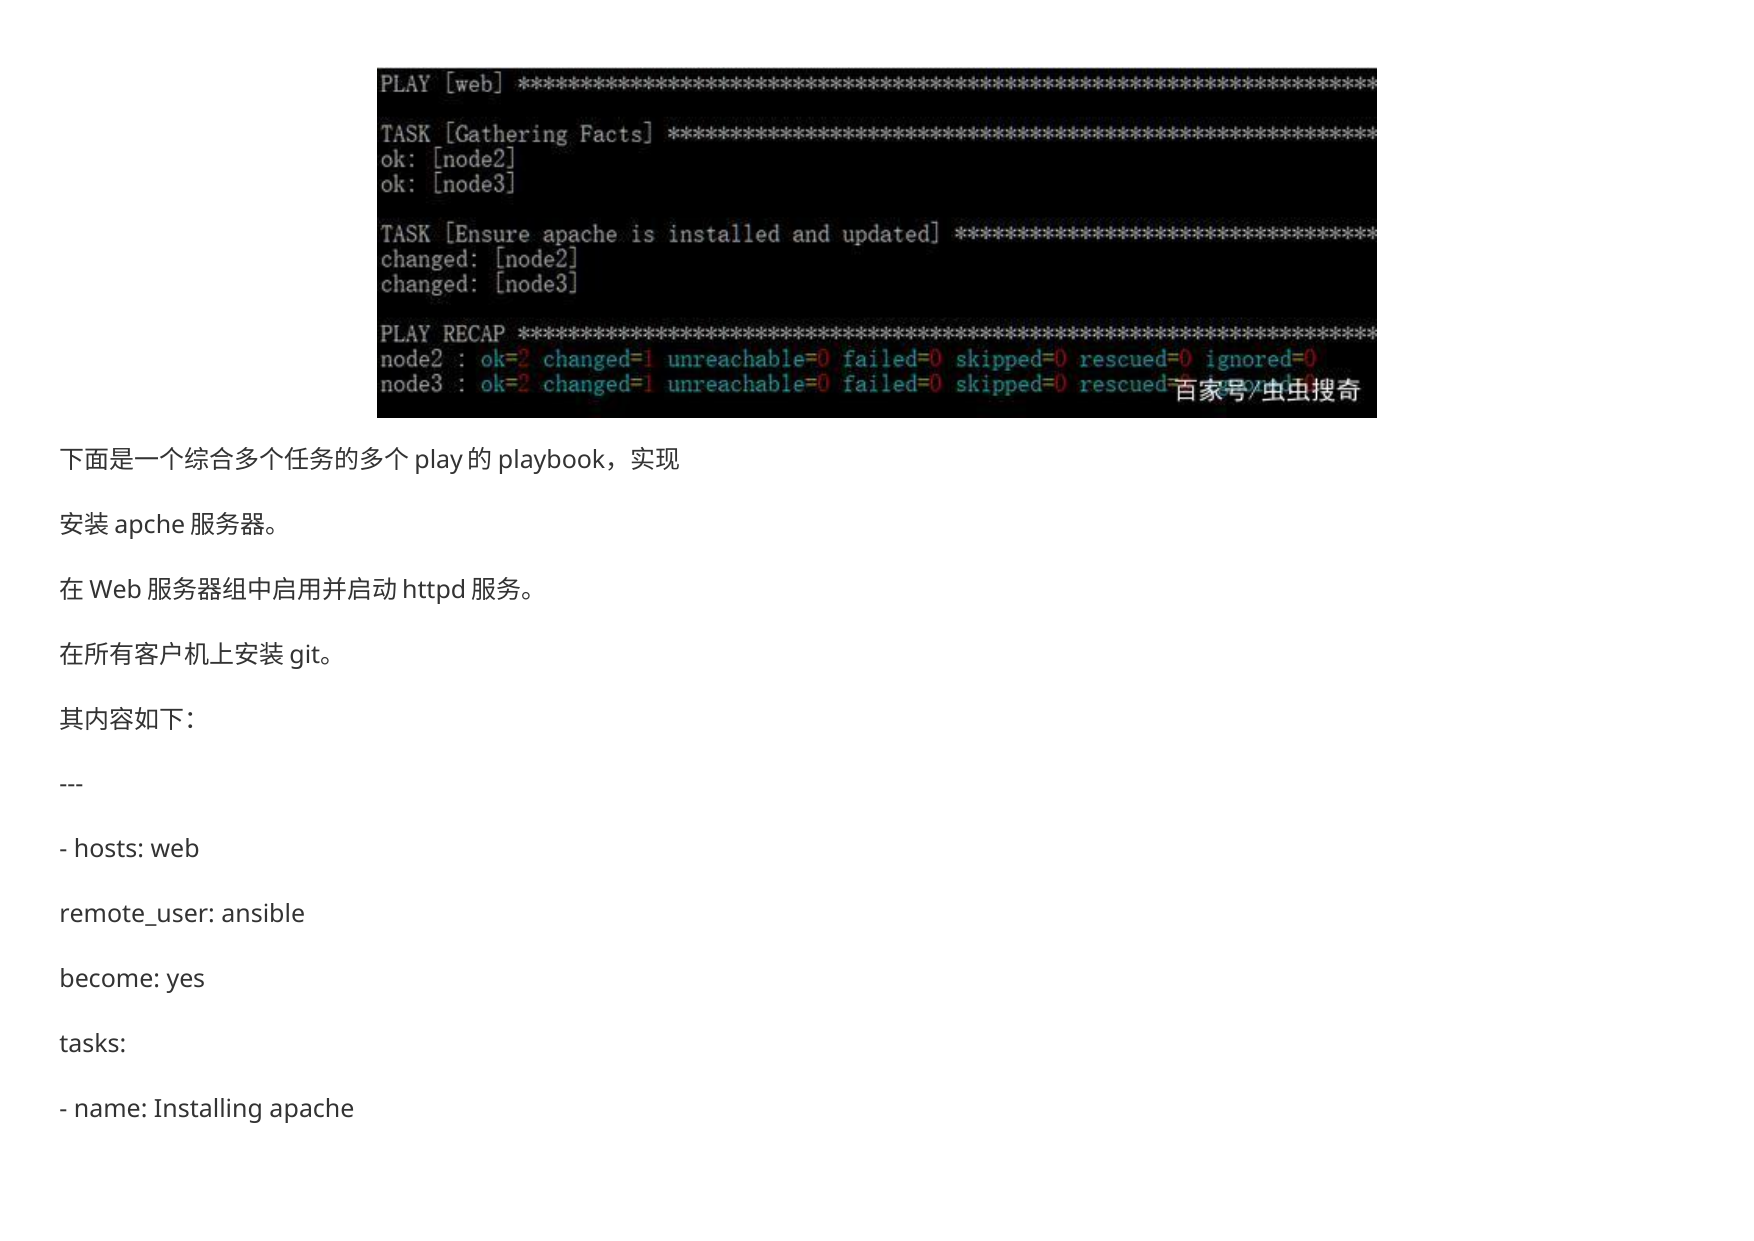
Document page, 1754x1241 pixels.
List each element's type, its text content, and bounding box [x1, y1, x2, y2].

text 其内容如下： [59, 685, 1695, 750]
text tasks: [59, 1010, 1695, 1075]
text - hosts: web [59, 815, 1695, 880]
text 下面是一个综合多个任务的多个play的playbook，实现 [59, 425, 1695, 490]
text 在所有客户机上安装git。 [59, 620, 1695, 685]
text become: yes [59, 945, 1695, 1010]
picture [377, 67, 1377, 418]
text remote_user: ansible [59, 880, 1695, 945]
text 安装apche服务器。 [59, 490, 1695, 555]
text 在Web服务器组中启用并启动httpd服务。 [59, 555, 1695, 620]
text --- [59, 750, 1695, 815]
text - name: Installing apache [59, 1075, 1695, 1140]
